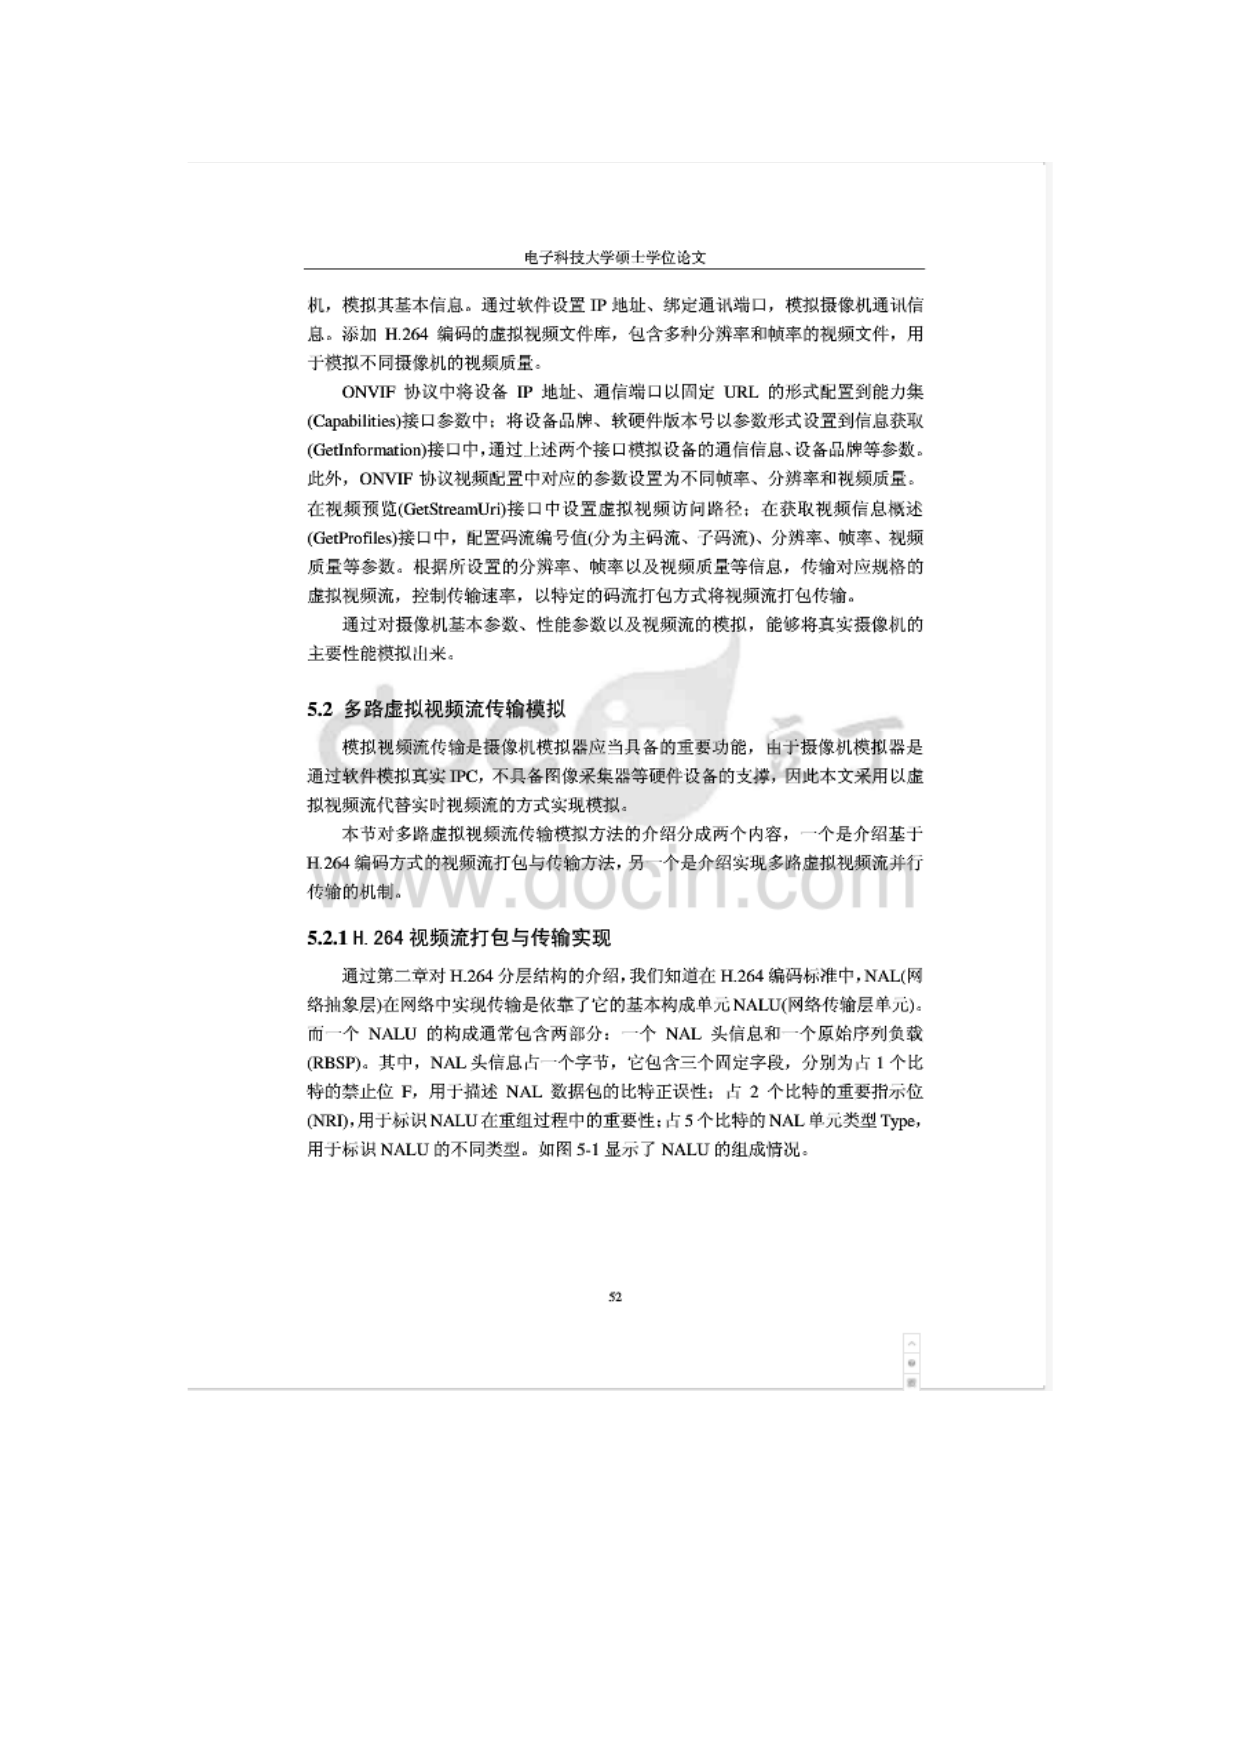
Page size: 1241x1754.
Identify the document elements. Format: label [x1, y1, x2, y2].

picture [187, 162, 1053, 1391]
